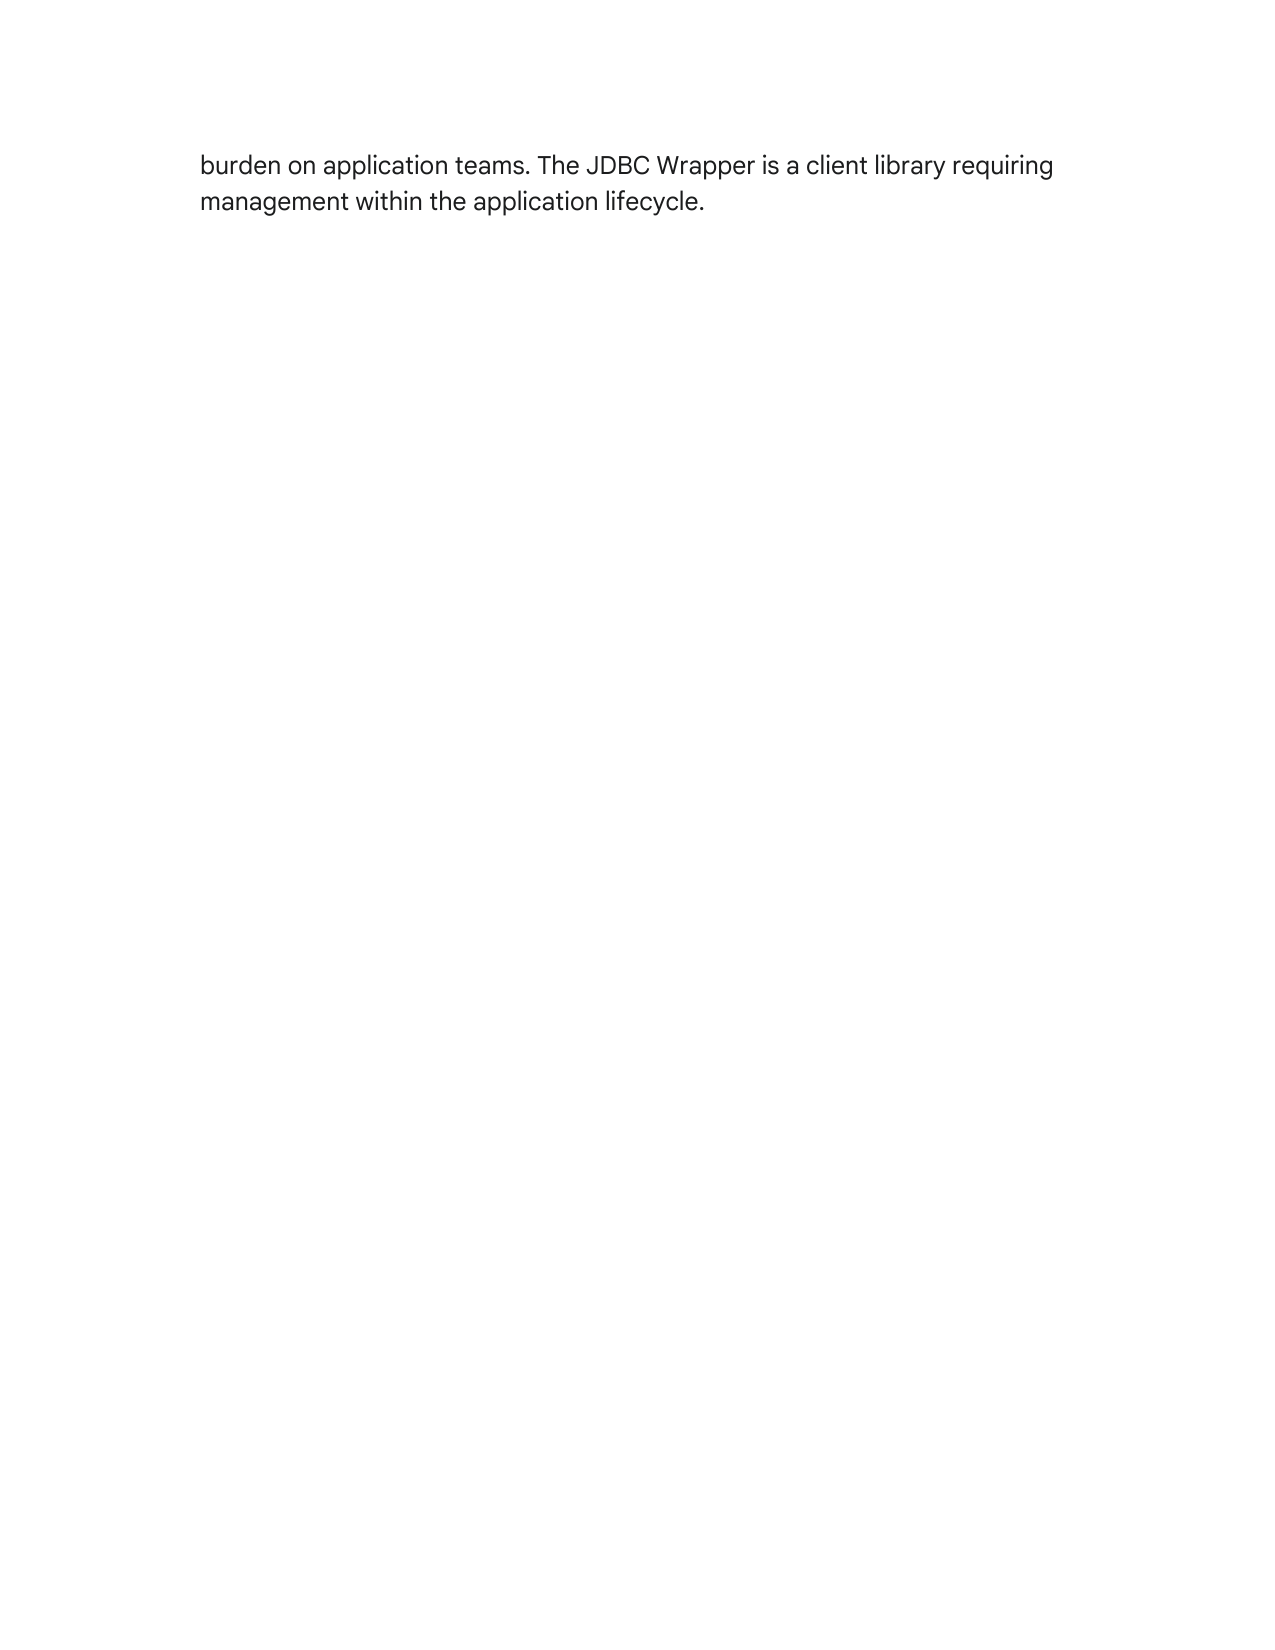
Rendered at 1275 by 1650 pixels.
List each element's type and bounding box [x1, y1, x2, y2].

list [162, 150, 1125, 217]
